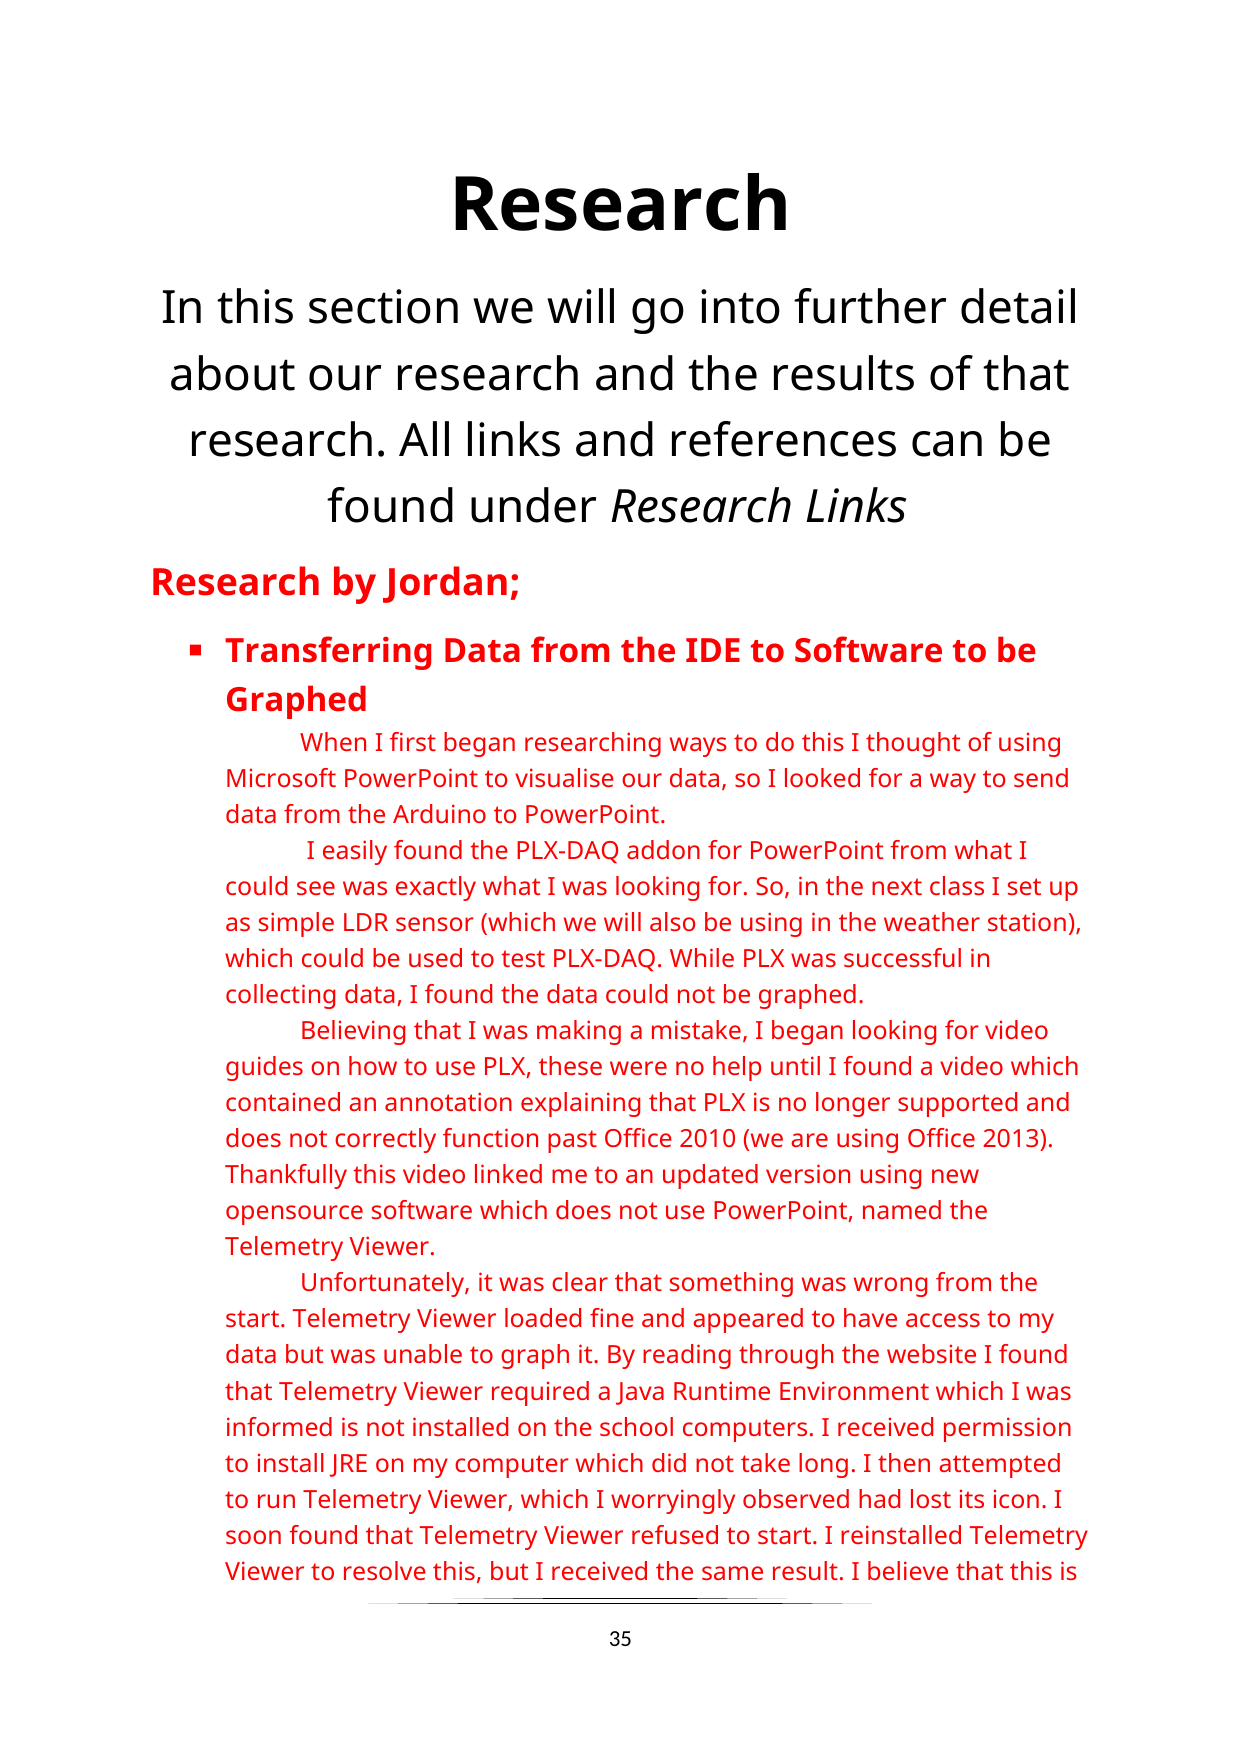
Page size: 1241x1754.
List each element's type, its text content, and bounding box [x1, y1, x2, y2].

list When I first began researching ways to do this I thought of using Microsoft PowerPoint to visualise our data, so I looked for a way to send data from the Arduino to PowerPoint. [225, 724, 1090, 831]
text Research [150, 150, 1090, 252]
text In this section we will go into further detail about our research and the results of that research. All links and references can be found under Research Links [150, 275, 1090, 535]
list Transferring Data from the IDE to Software to be Graphed [187, 626, 1090, 721]
list I easily found the PLX-DAQ addon for PowerPoint from what I could see was exactly what I was looking for. So, in the next class I set up as simple LDR sensor (which we will also be using in the weather station), which could be used to test PLX-DAQ. While PLX was successful in collecting data, I found the data could not be graphed. [225, 832, 1090, 1011]
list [225, 1265, 1090, 1587]
text Research by Jordan; [150, 556, 1090, 607]
list Believing that I was making a mistake, I began looking for video guides on how to use PLX, these were no help until I found a video which contained an annotation explaining that PLX is no longer supported and does not correctly function past Office 2010 (we are using Office 2013). Thankfully this video linked me to an updated version using new opensource software which does not use PowerPoint, named the Telemetry Viewer. [225, 1013, 1090, 1263]
